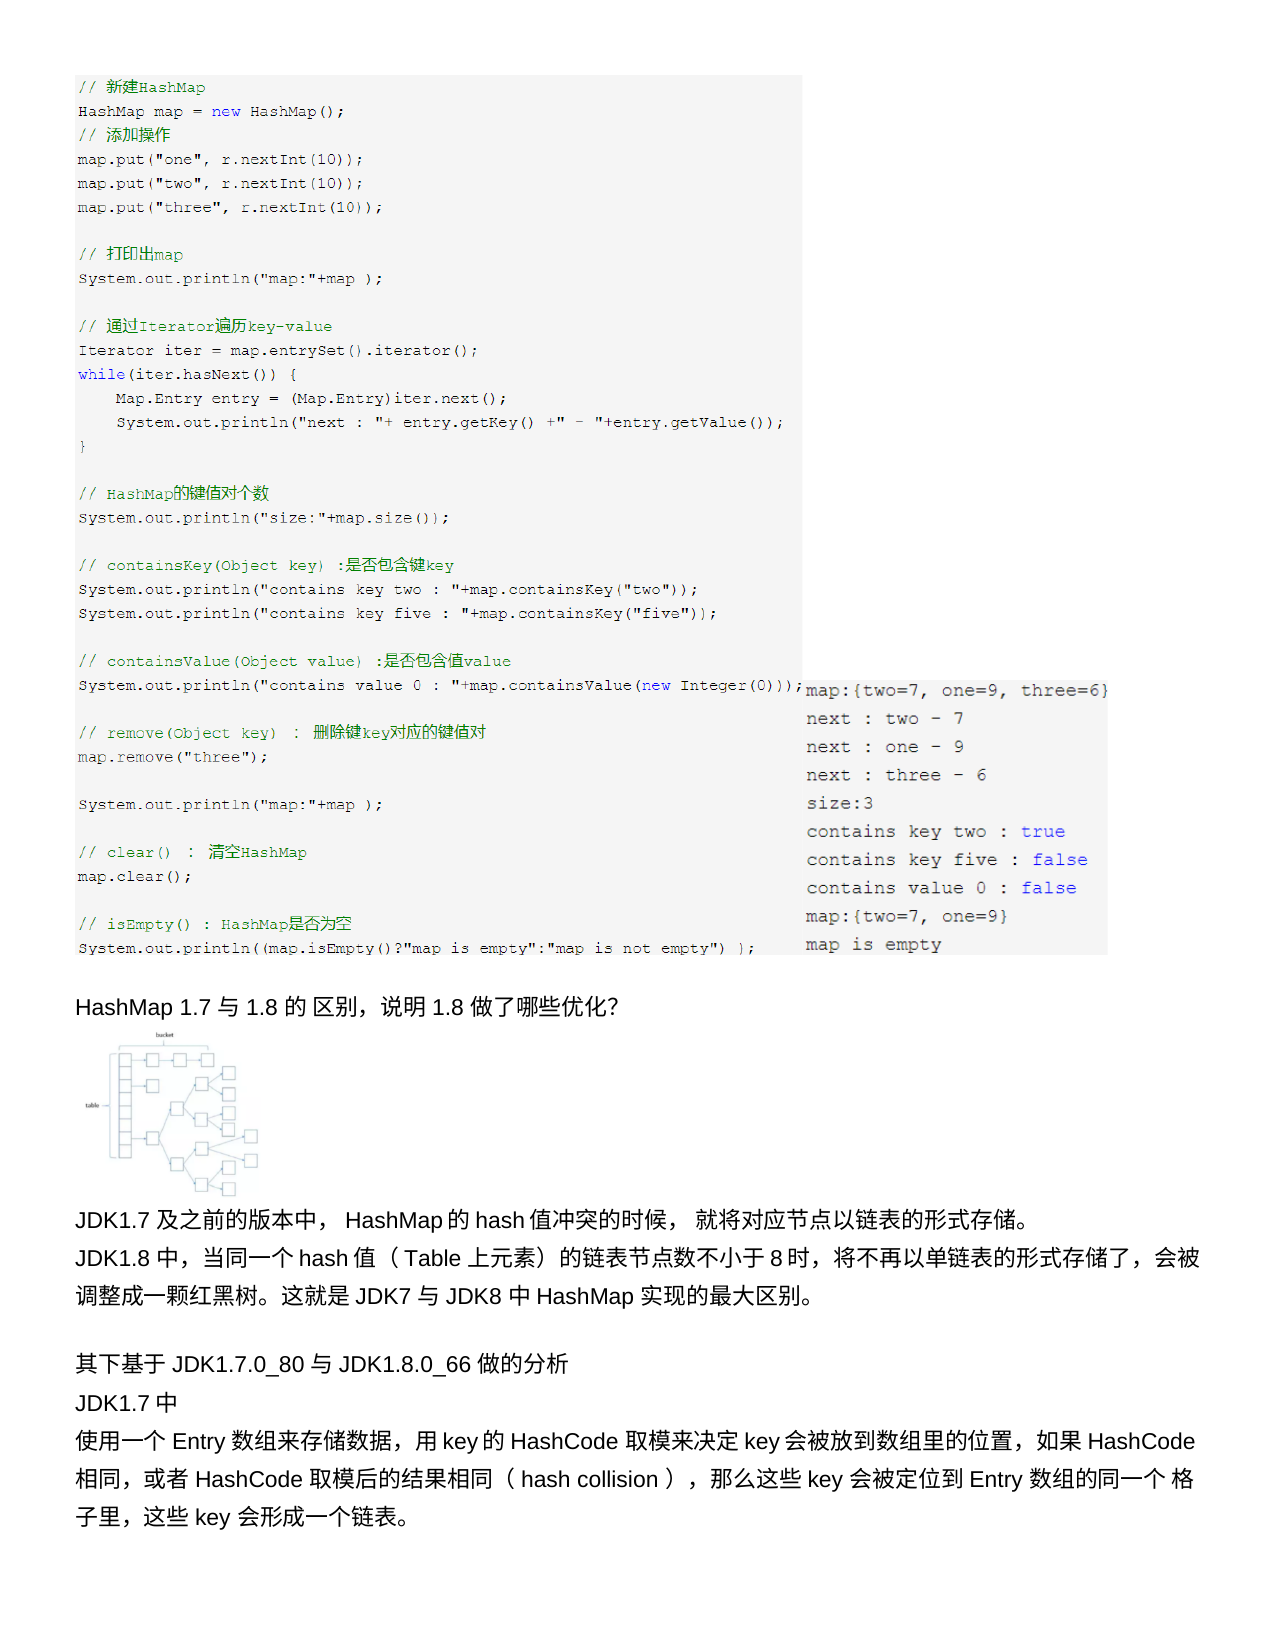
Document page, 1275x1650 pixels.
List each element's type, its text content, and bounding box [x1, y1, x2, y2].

text JDK1.8 中，当同一个hash值（ Table 上元素）的链表节点数不小于8时，将不再以单链表的形式存储了，会被调整成一颗红黑树。这就是 JDK7 与 JDK8 中 HashMap 实现的最大区别。 [75, 1240, 1200, 1311]
picture [75, 1026, 262, 1198]
text 使用一个 Entry 数组来存储数据，用key的HashCode 取模来决定key会被放到数组里的位置，如果 HashCode相同，或者 HashCode 取模后的结果相同（ hash collision ），那么这些 key 会被定位到 Entry 数组的同一个 格子里，这些 key 会形成一个链表。 [75, 1423, 1200, 1532]
text JDK1.7中 [75, 1384, 1200, 1418]
text JDK1.7 及之前的版本中， HashMap的hash值冲突的时候， 就将对应节点以链表的形式存储。 [75, 1202, 1200, 1235]
text HashMap 1.7 与 1.8 的 区别，说明 1.8 做了哪些优化？ [75, 989, 1200, 1022]
text 其下基于 JDK1.7.0_80 与 JDK1.8.0_66 做的分析 [75, 1346, 1200, 1379]
